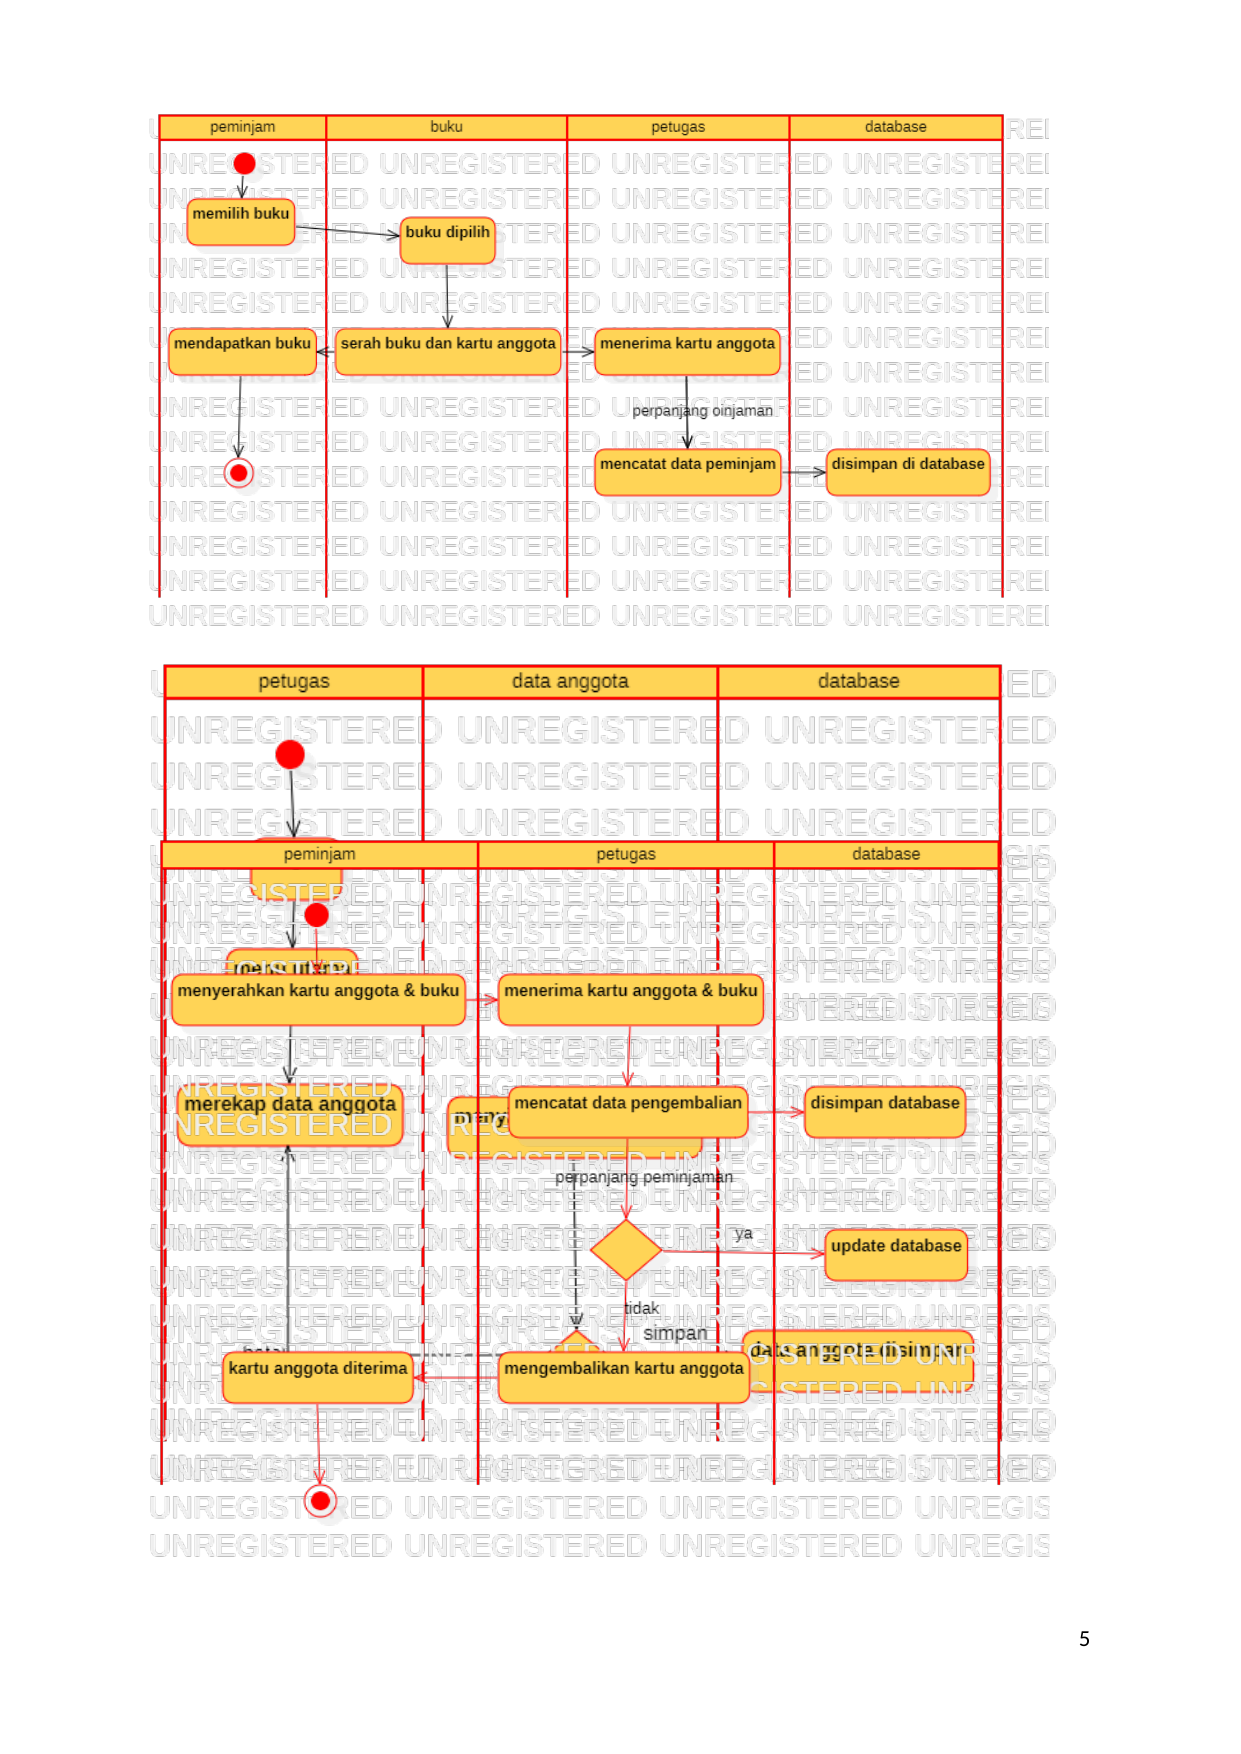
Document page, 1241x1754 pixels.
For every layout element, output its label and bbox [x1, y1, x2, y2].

picture [149, 652, 1062, 1568]
picture [148, 104, 1049, 644]
